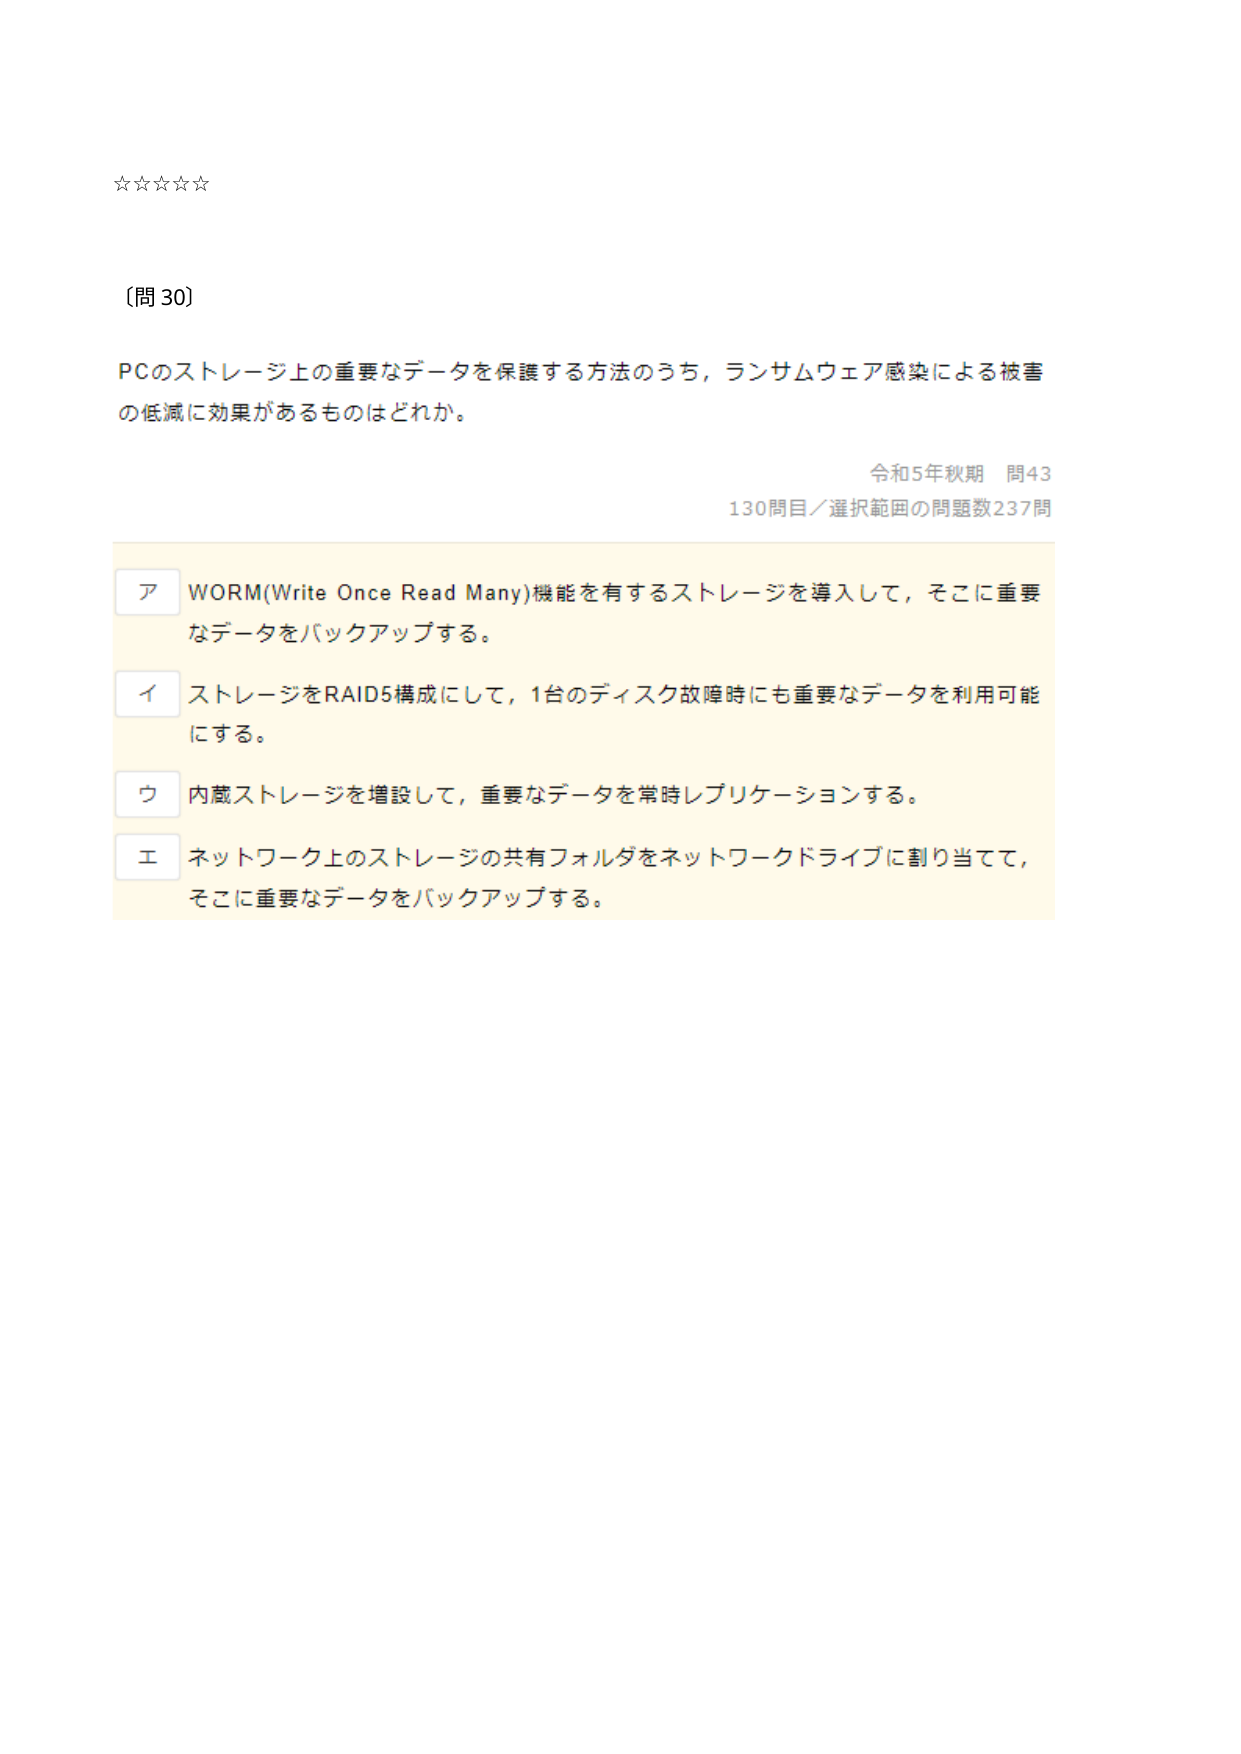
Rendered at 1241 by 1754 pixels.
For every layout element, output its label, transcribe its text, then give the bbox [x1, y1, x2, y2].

picture [112, 352, 1055, 920]
text 〔問30〕 [112, 277, 1128, 314]
text ☆☆☆☆☆ [112, 164, 1128, 202]
